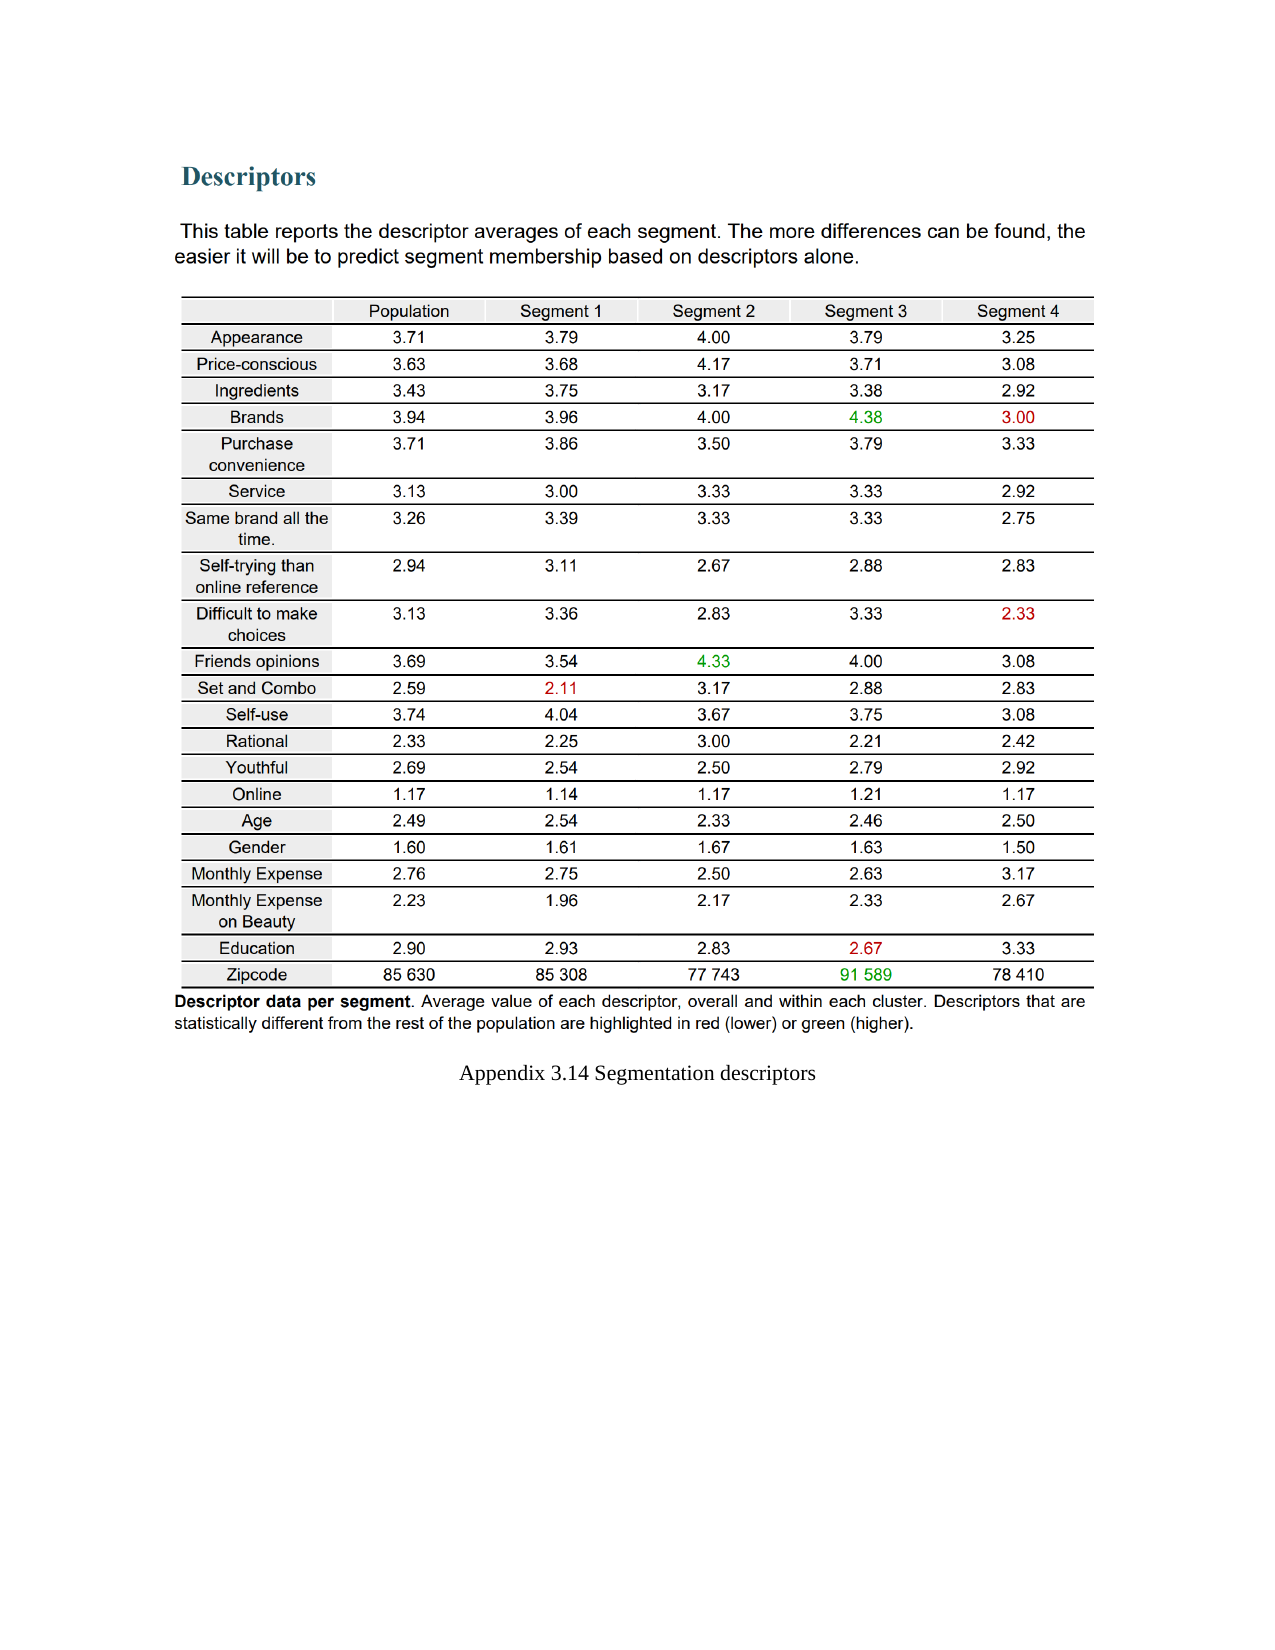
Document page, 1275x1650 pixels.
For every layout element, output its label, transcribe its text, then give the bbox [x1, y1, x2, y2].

text Appendix 3.14 Segmentation descriptors [150, 1060, 1125, 1085]
picture [150, 150, 1125, 1060]
